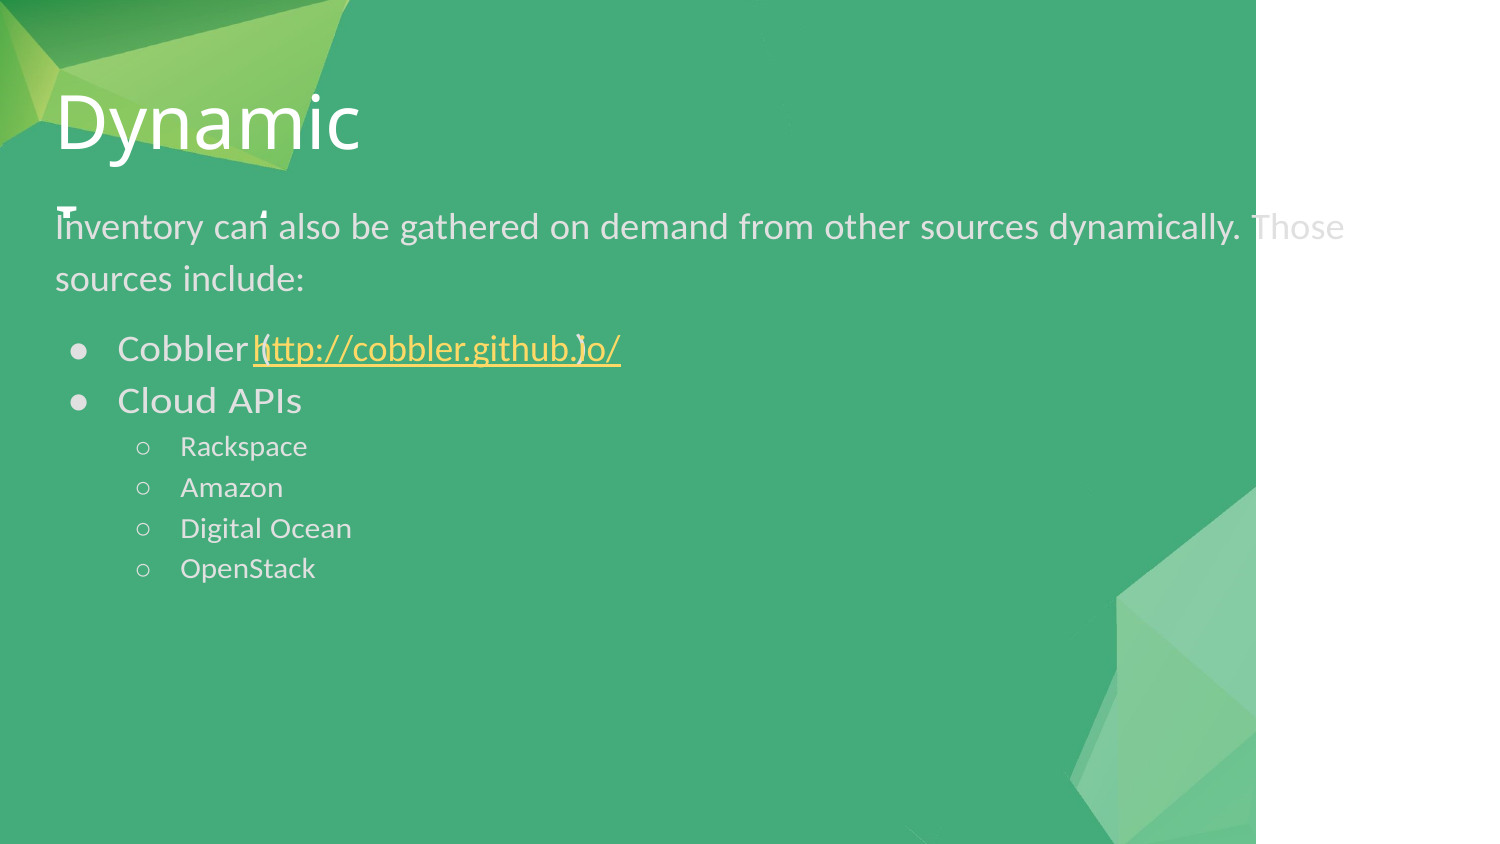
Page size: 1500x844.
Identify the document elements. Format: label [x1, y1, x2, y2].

picture [0, 0, 1256, 844]
